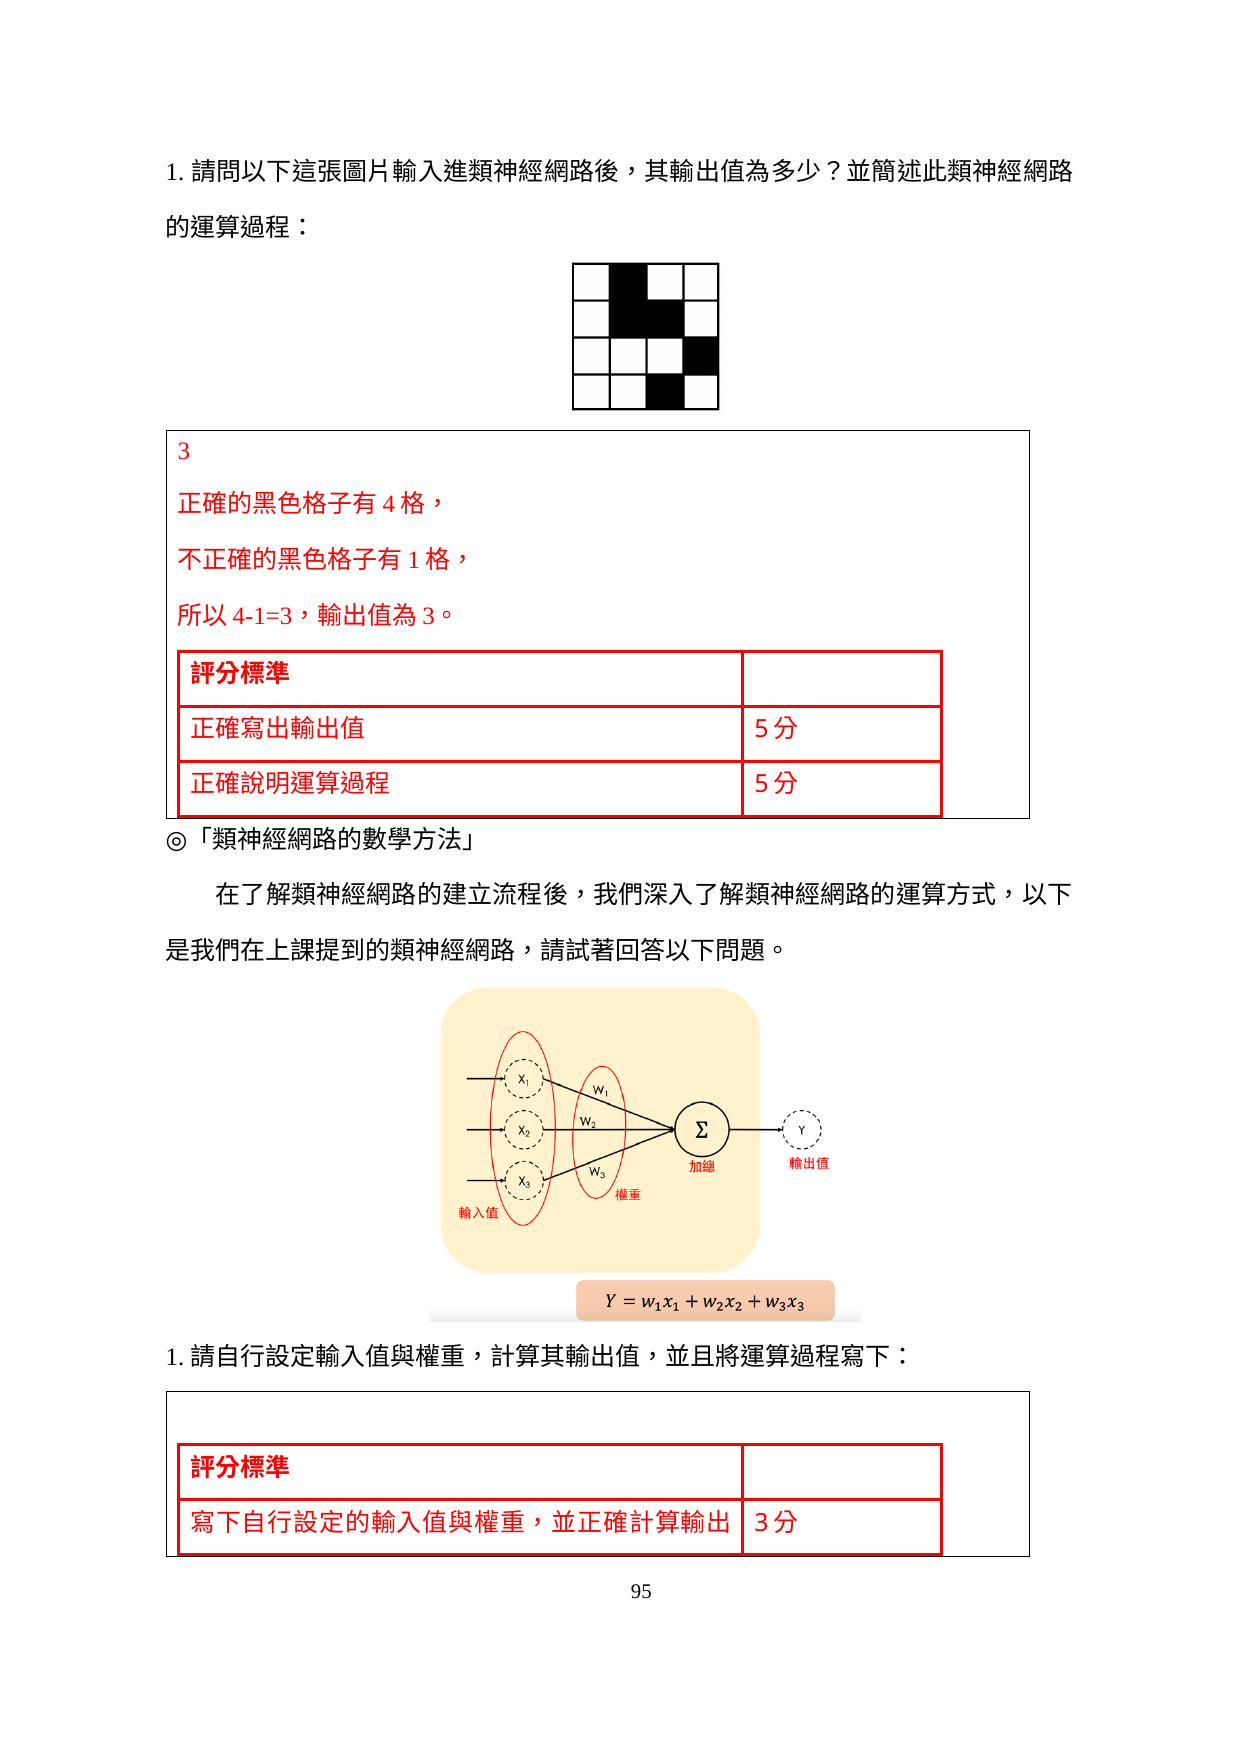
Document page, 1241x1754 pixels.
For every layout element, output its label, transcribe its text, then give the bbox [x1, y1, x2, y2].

text 1. 請問以下這張圖片輸入進類神經網路後，其輸出值為多少？並簡述此類神經網路的運算過程： [165, 151, 1075, 244]
table_header 3 正確的黑色格子有4格， 不正確的黑色格子有1格， 所以4-1=3，輸出值為3。 [167, 431, 1029, 818]
picture [429, 985, 861, 1322]
text 1. 請自行設定輸入值與權重，計算其輸出值，並且將運算過程寫下： [165, 1336, 1075, 1373]
text 在了解類神經網路的建立流程後，我們深入了解類神經網路的運算方式，以下是我們在上課提到的類神經網路，請試著回答以下問題。 [165, 873, 1075, 967]
picture [565, 262, 725, 416]
text ◎「類神經網路的數學方法」 [165, 819, 1075, 855]
table_header [167, 1392, 1029, 1556]
